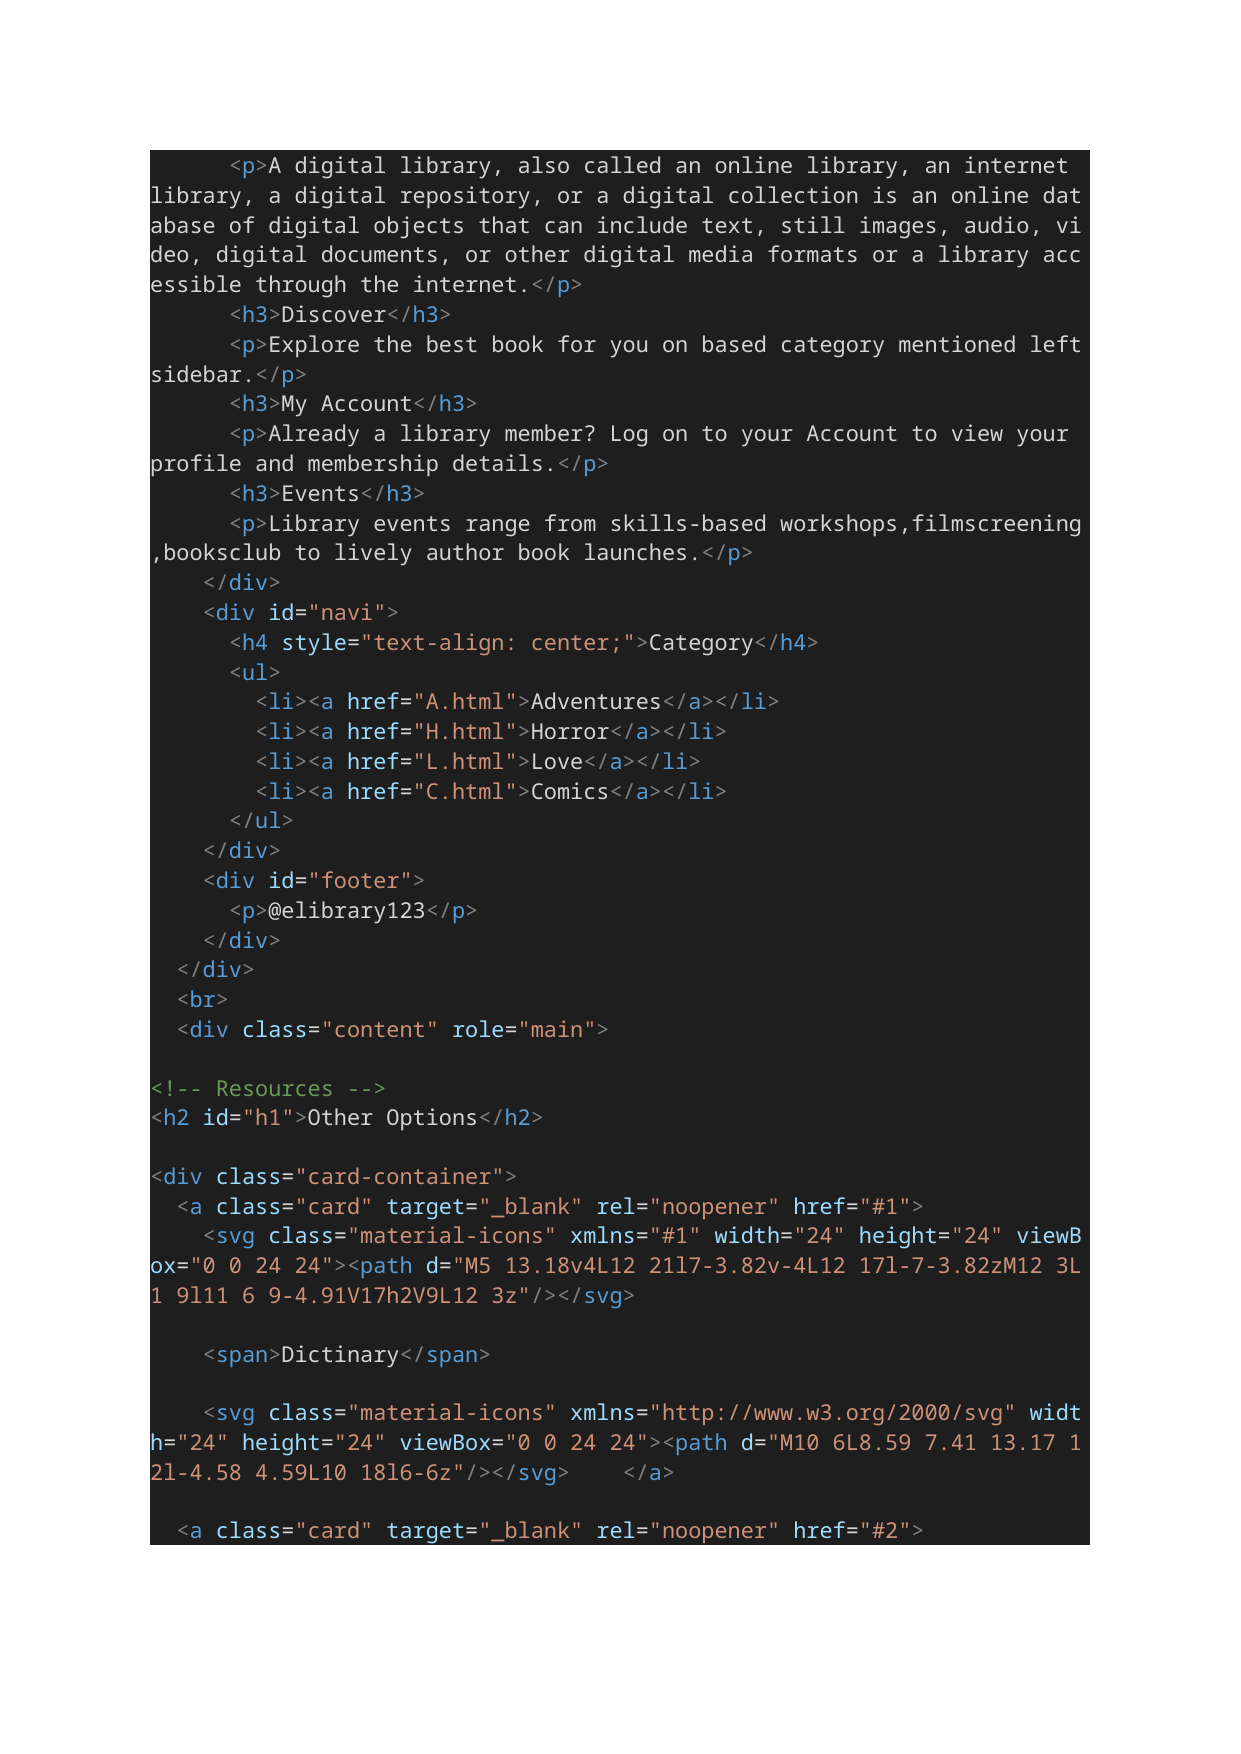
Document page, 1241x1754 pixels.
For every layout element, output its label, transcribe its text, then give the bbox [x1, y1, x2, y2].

text <p>A digital library, also called an online library, an internet library, a digital repository, or a digital collection is an online database of digital objects that can include text, still images, audio, video, digital documents, or other digital media formats or a library accessible through the internet.</p> [150, 150, 1090, 299]
text </div> [150, 924, 1090, 954]
text <span>Dictinary</span> [150, 1338, 1090, 1368]
text <a class="card" target="_blank" rel="noopener" href="#1"> [150, 1191, 1090, 1220]
text <div id="footer"> [150, 865, 1090, 895]
text </div> [150, 835, 1090, 865]
text </ul> [150, 805, 1090, 835]
text <svg class="material-icons" xmlns="#1" width="24" height="24" viewBox="0 0 24 24"><path d="M5 13.18v4L12 21l7-3.82v-4L12 17l-7-3.82zM12 3L1 9l11 6 9-4.91V17h2V9L12 3z"/></svg> [150, 1220, 1090, 1310]
text <li><a href="A.html">Adventures</a></li> [150, 686, 1090, 716]
text <p>@elibrary123</p> [150, 895, 1090, 924]
text <h3>My Account</h3> [150, 388, 1090, 418]
text <h2 id="h1">Other Options</h2> [150, 1102, 1090, 1132]
text <div class="content" role="main"> [150, 1014, 1090, 1044]
text <svg class="material-icons" xmlns="http://www.w3.org/2000/svg" width="24" height="24" viewBox="0 0 24 24"><path d="M10 6L8.59 7.41 13.17 12l-4.58 4.59L10 18l6-6z"/></svg> </a> [150, 1397, 1090, 1486]
text <!-- Resources --> [150, 1072, 1090, 1102]
text <br> [150, 984, 1090, 1014]
text <h3>Discover</h3> [150, 299, 1090, 329]
text </div> [150, 567, 1090, 597]
text <p>Already a library member? Log on to your Account to view your profile and membership details.</p> [150, 418, 1090, 478]
text <a class="card" target="_blank" rel="noopener" href="#2"> [150, 1515, 1090, 1545]
text <div id="navi"> [150, 597, 1090, 627]
text <div class="card-container"> [150, 1161, 1090, 1191]
text <p>Explore the best book for you on based category mentioned left sidebar.</p> [150, 329, 1090, 388]
text <li><a href="H.html">Horror</a></li> [150, 716, 1090, 746]
text <p>Library events range from skills-based workshops,filmscreening,booksclub to lively author book launches.</p> [150, 507, 1090, 567]
text <h3>Events</h3> [150, 478, 1090, 507]
text <h4 style="text-align: center;">Category</h4> [150, 627, 1090, 656]
text <ul> [150, 656, 1090, 686]
text <li><a href="L.html">Love</a></li> [150, 746, 1090, 776]
text <li><a href="C.html">Comics</a></li> [150, 776, 1090, 805]
text </div> [150, 954, 1090, 984]
